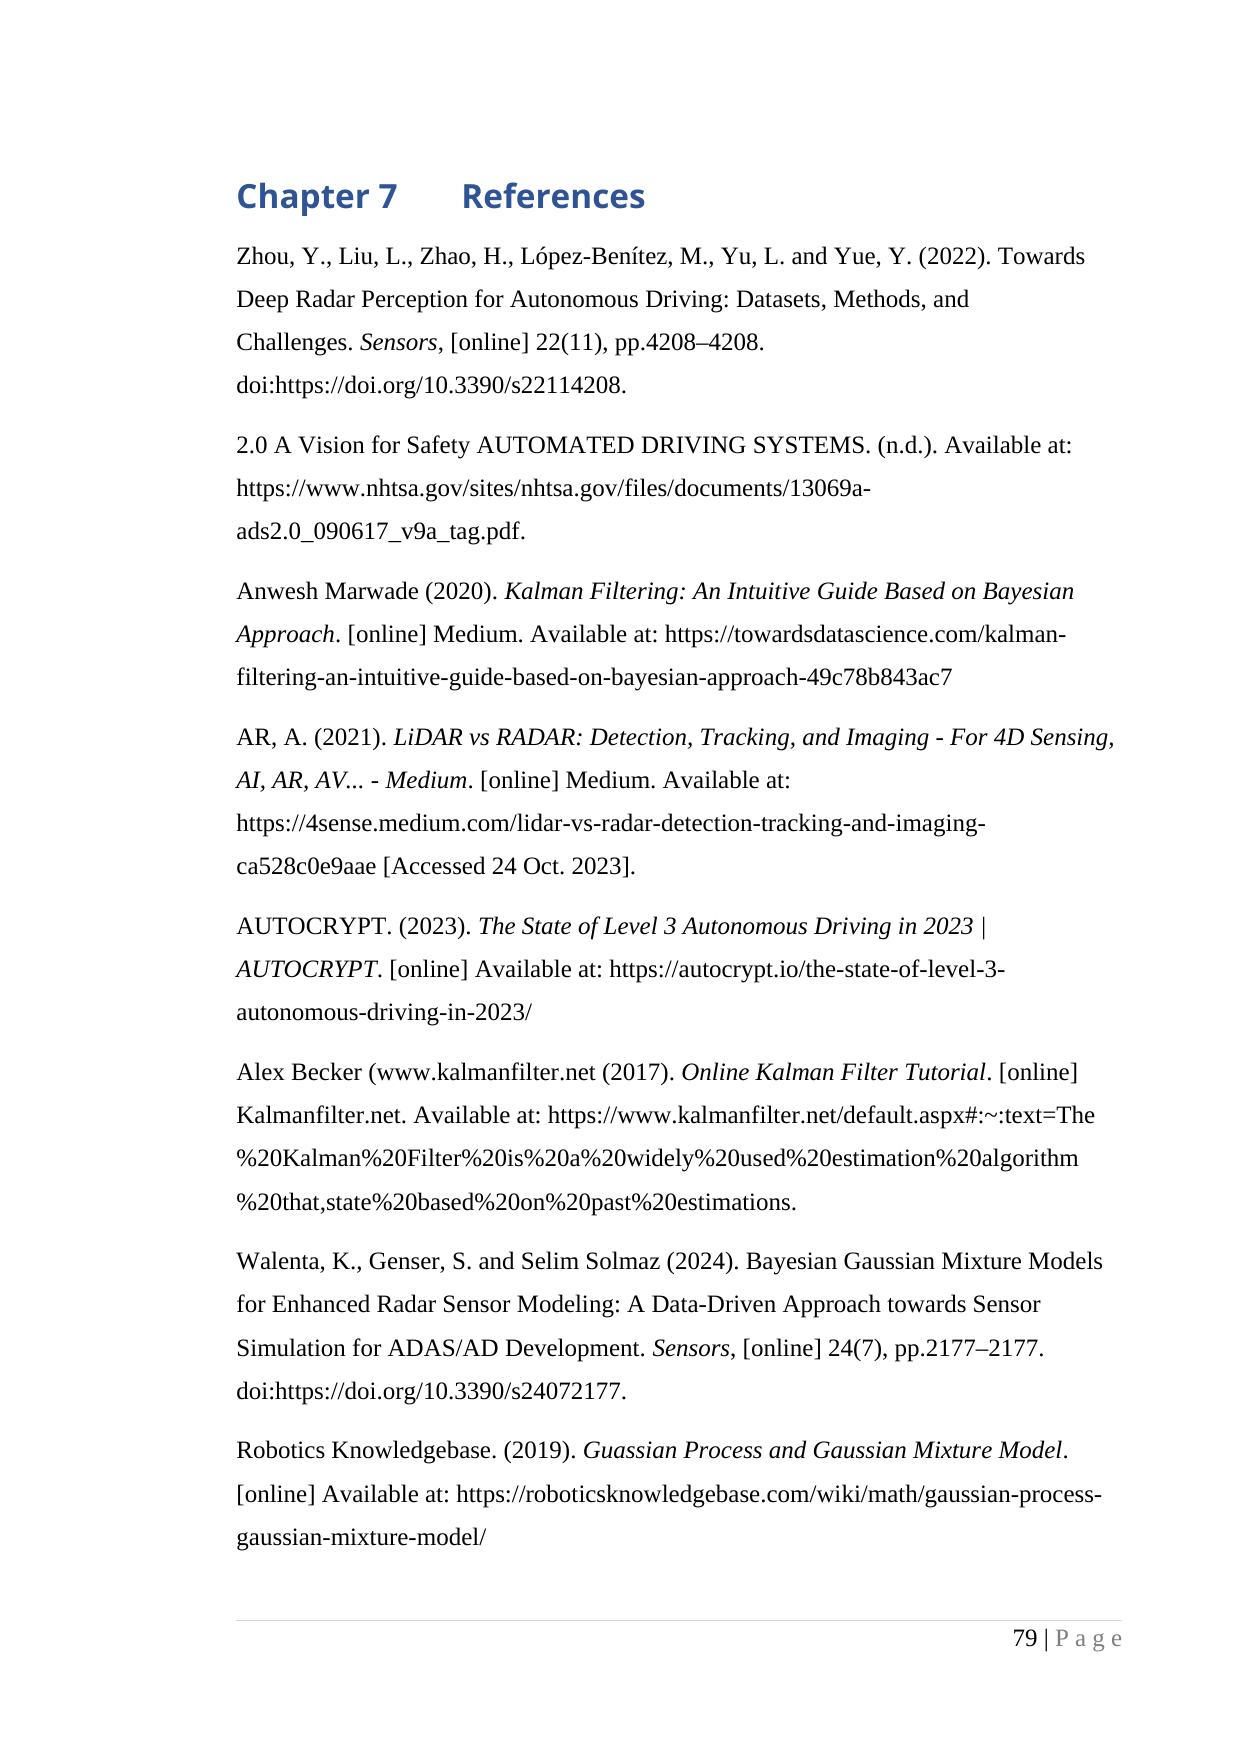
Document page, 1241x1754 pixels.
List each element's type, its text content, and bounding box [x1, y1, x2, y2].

subtitle References [236, 173, 1122, 218]
text AUTOCRYPT. (2023). The State of Level 3 Autonomous Driving in 2023 | AUTOCRYPT. [online] Available at: https://autocrypt.io/the-state-of-level-3-autonomous-driving-in-2023/ [236, 911, 1122, 1026]
text 2.0 A Vision for Safety AUTOMATED DRIVING SYSTEMS. (n.d.). Available at: https://www.nhtsa.gov/sites/nhtsa.gov/files/documents/13069a-ads2.0_090617_v9a_tag.pdf. [236, 430, 1122, 545]
text Zhou, Y., Liu, L., Zhao, H., López-Benítez, M., Yu, L. and Yue, Y. (2022). Towards Deep Radar Perception for Autonomous Driving: Datasets, Methods, and Challenges. Sensors, [online] 22(11), pp.4208–4208. doi:https://doi.org/10.3390/s22114208. [236, 241, 1122, 399]
text Anwesh Marwade (2020). Kalman Filtering: An Intuitive Guide Based on Bayesian Approach. [online] Medium. Available at: https://towardsdatascience.com/kalman-filtering-an-intuitive-guide-based-on-bayesian-approach-49c78b843ac7 [236, 576, 1122, 691]
text AR, A. (2021). LiDAR vs RADAR: Detection, Tracking, and Imaging - For 4D Sensing, AI, AR, AV... - Medium. [online] Medium. Available at: https://4sense.medium.com/lidar-vs-radar-detection-tracking-and-imaging-ca528c0e9aae [Accessed 24 Oct. 2023]. [236, 722, 1122, 880]
text ‌Robotics Knowledgebase. (2019). Guassian Process and Gaussian Mixture Model. [online] Available at: https://roboticsknowledgebase.com/wiki/math/gaussian-process-gaussian-mixture-model/ [236, 1436, 1122, 1551]
text Alex Becker (www.kalmanfilter.net (2017). Online Kalman Filter Tutorial. [online] Kalmanfilter.net. Available at: https://www.kalmanfilter.net/default.aspx#:~:text=The%20Kalman%20Filter%20is%20a%20widely%20used%20estimation%20algorithm%20that,state%20based%20on%20past%20estimations. [236, 1057, 1122, 1215]
text Walenta, K., Genser, S. and Selim Solmaz (2024). Bayesian Gaussian Mixture Models for Enhanced Radar Sensor Modeling: A Data-Driven Approach towards Sensor Simulation for ADAS/AD Development. Sensors, [online] 24(7), pp.2177–2177. doi:https://doi.org/10.3390/s24072177. [236, 1246, 1122, 1404]
